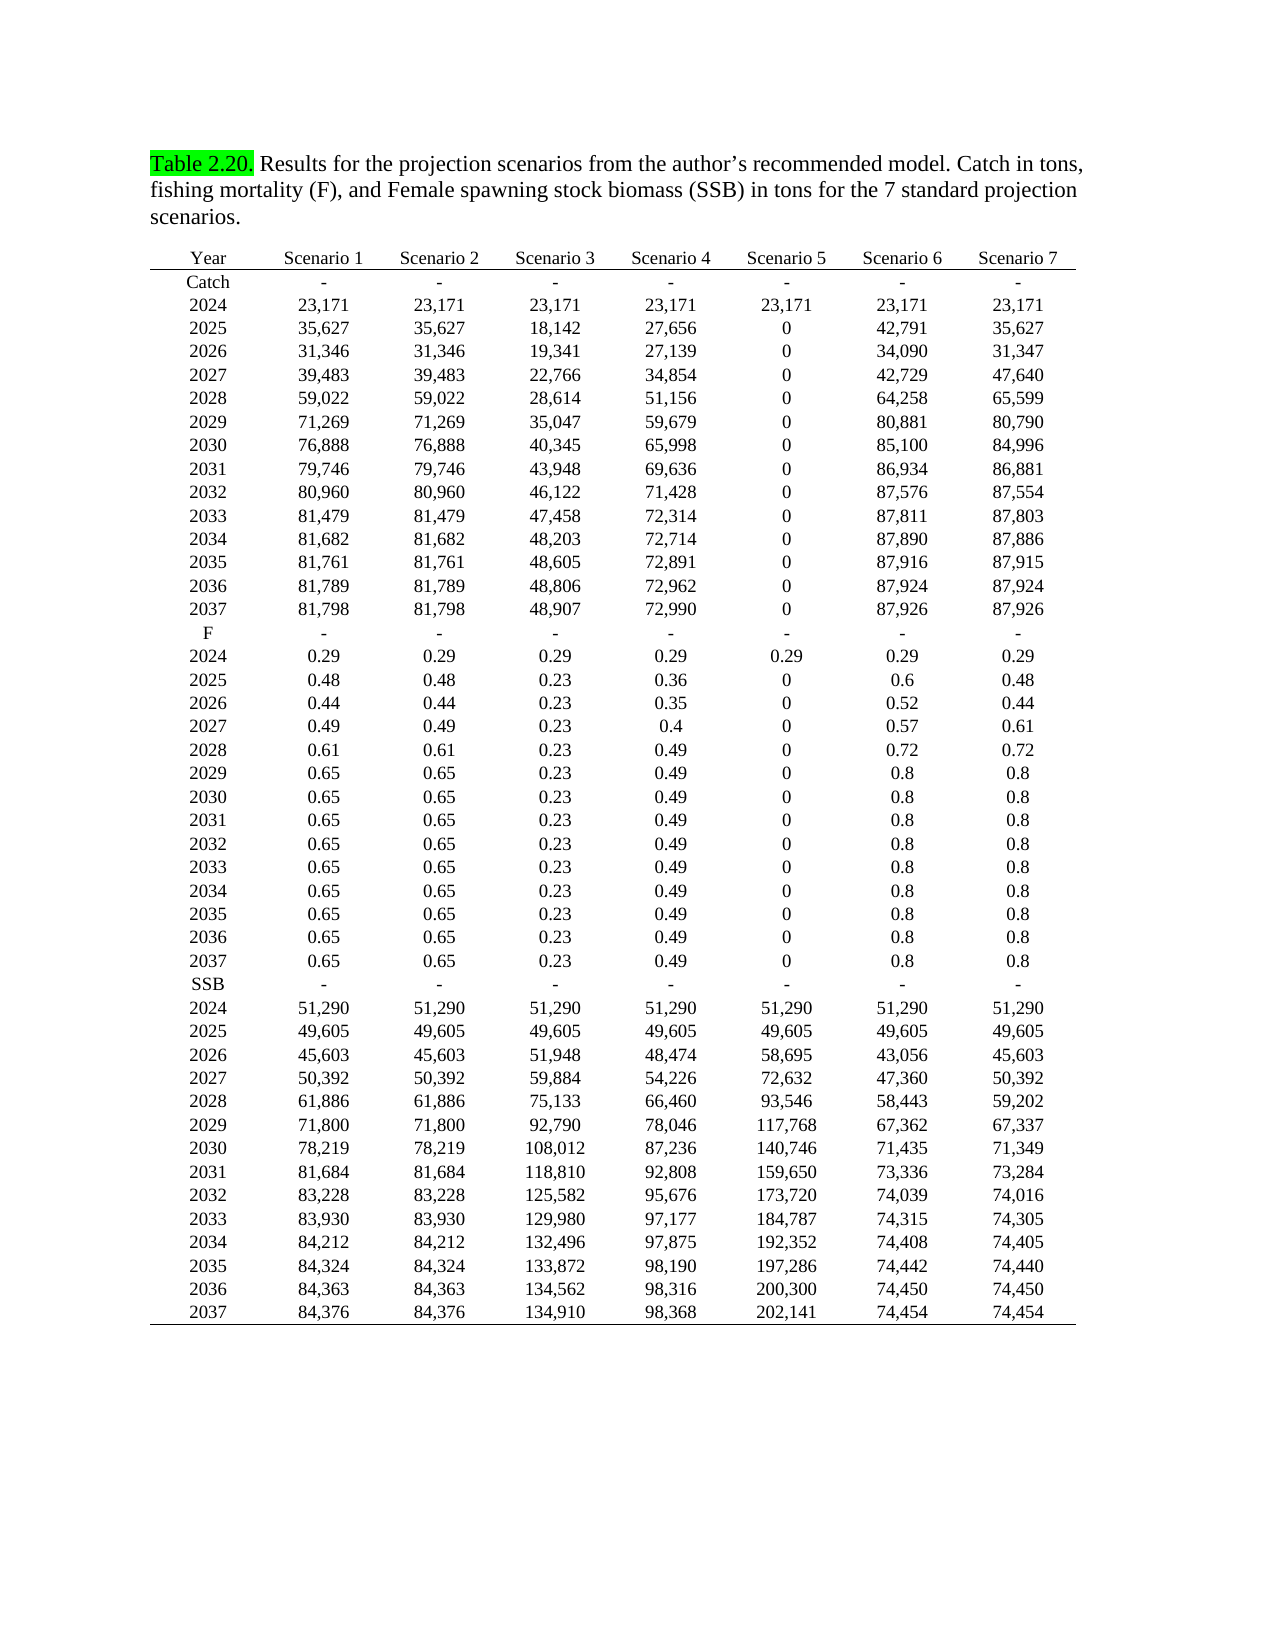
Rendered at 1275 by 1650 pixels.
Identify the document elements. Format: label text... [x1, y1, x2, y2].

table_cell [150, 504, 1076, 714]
subtitle Table 2.20. Results for the projection scenarios from the author’s recommended model. Catch in tons, fishing mortality (F), and Female spawning stock biomass (SSB) in tons for the 7 standard projection scenarios. [150, 150, 1125, 229]
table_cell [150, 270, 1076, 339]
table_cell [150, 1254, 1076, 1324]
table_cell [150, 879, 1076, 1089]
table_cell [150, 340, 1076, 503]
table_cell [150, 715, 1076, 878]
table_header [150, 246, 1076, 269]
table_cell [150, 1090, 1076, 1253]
